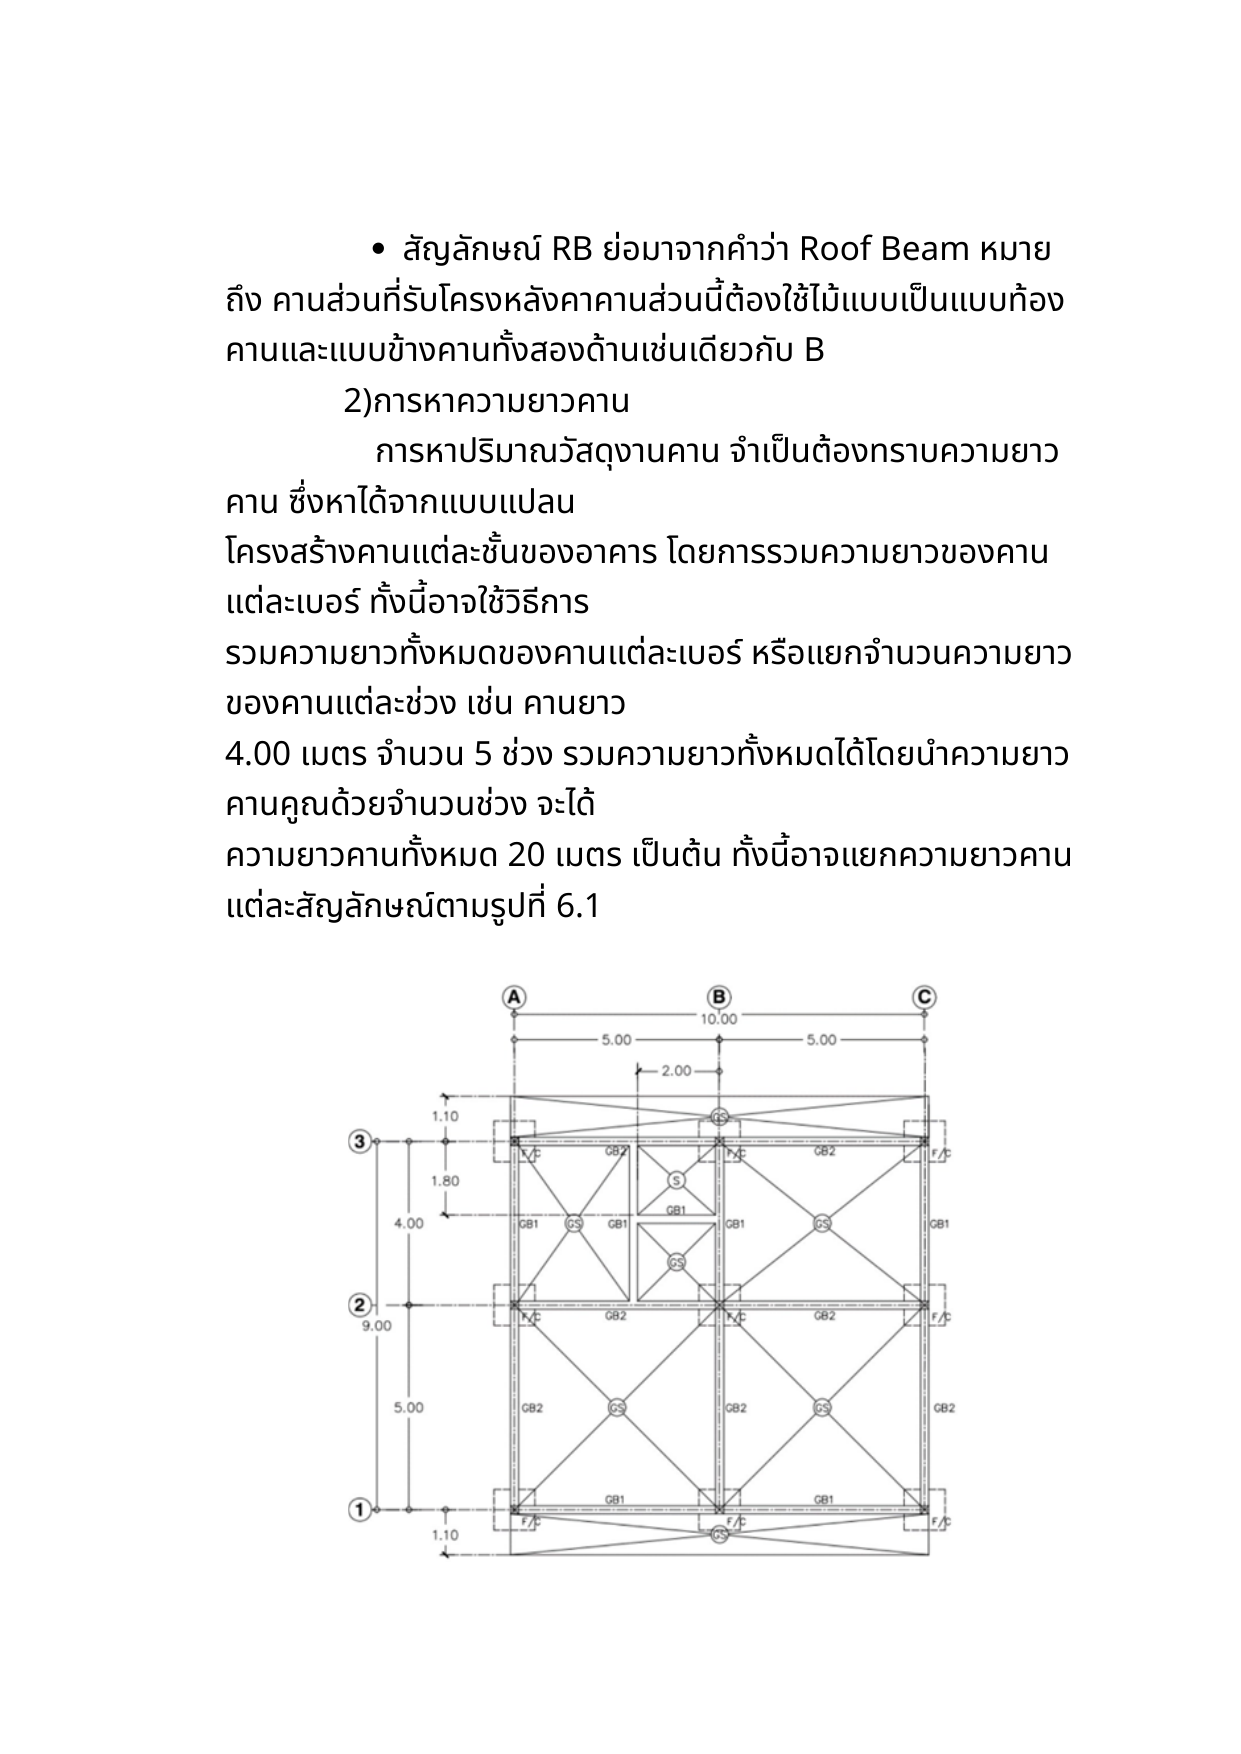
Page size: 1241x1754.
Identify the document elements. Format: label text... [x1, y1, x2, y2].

text โครงสร้างคานแต่ละชั้นของอาคาร โดยการรวมความยาวของคานแต่ละเบอร์ ทั้งนี้อาจใช้วิธีการ [225, 528, 1090, 629]
text รวมความยาวทั้งหมดของคานแต่ละเบอร์ หรือแยกจำนวนความยาวของคานแต่ละช่วง เช่น คานยาว [225, 629, 1090, 730]
text สัญลักษณ์ RB ย่อมาจากคำว่า Roof Beam หมายถึง คานส่วนที่รับโครงหลังคาคานส่วนนี้ต้องใช้ไม้แบบเป็นแบบท้องคานและแบบข้างคานทั้งสองด้านเช่นเดียวกับ B [225, 225, 1090, 377]
text การหาปริมาณวัสดุงานคาน จำเป็นต้องทราบความยาวคาน ซึ่งหาได้จากแบบแปลน [225, 427, 1090, 528]
text 2) การหาความยาวคาน [225, 377, 1090, 427]
text 4.00 เมตร จำนวน 5 ช่วง รวมความยาวทั้งหมดได้โดยนำความยาวคานคูณด้วยจำนวนช่วง จะได้ [225, 730, 1090, 831]
text ความยาวคานทั้งหมด 20 เมตร เป็นต้น ทั้งนี้อาจแยกความยาวคานแต่ละสัญลักษณ์ตามรูปที่ 6.1 [225, 831, 1090, 932]
picture [348, 977, 967, 1562]
